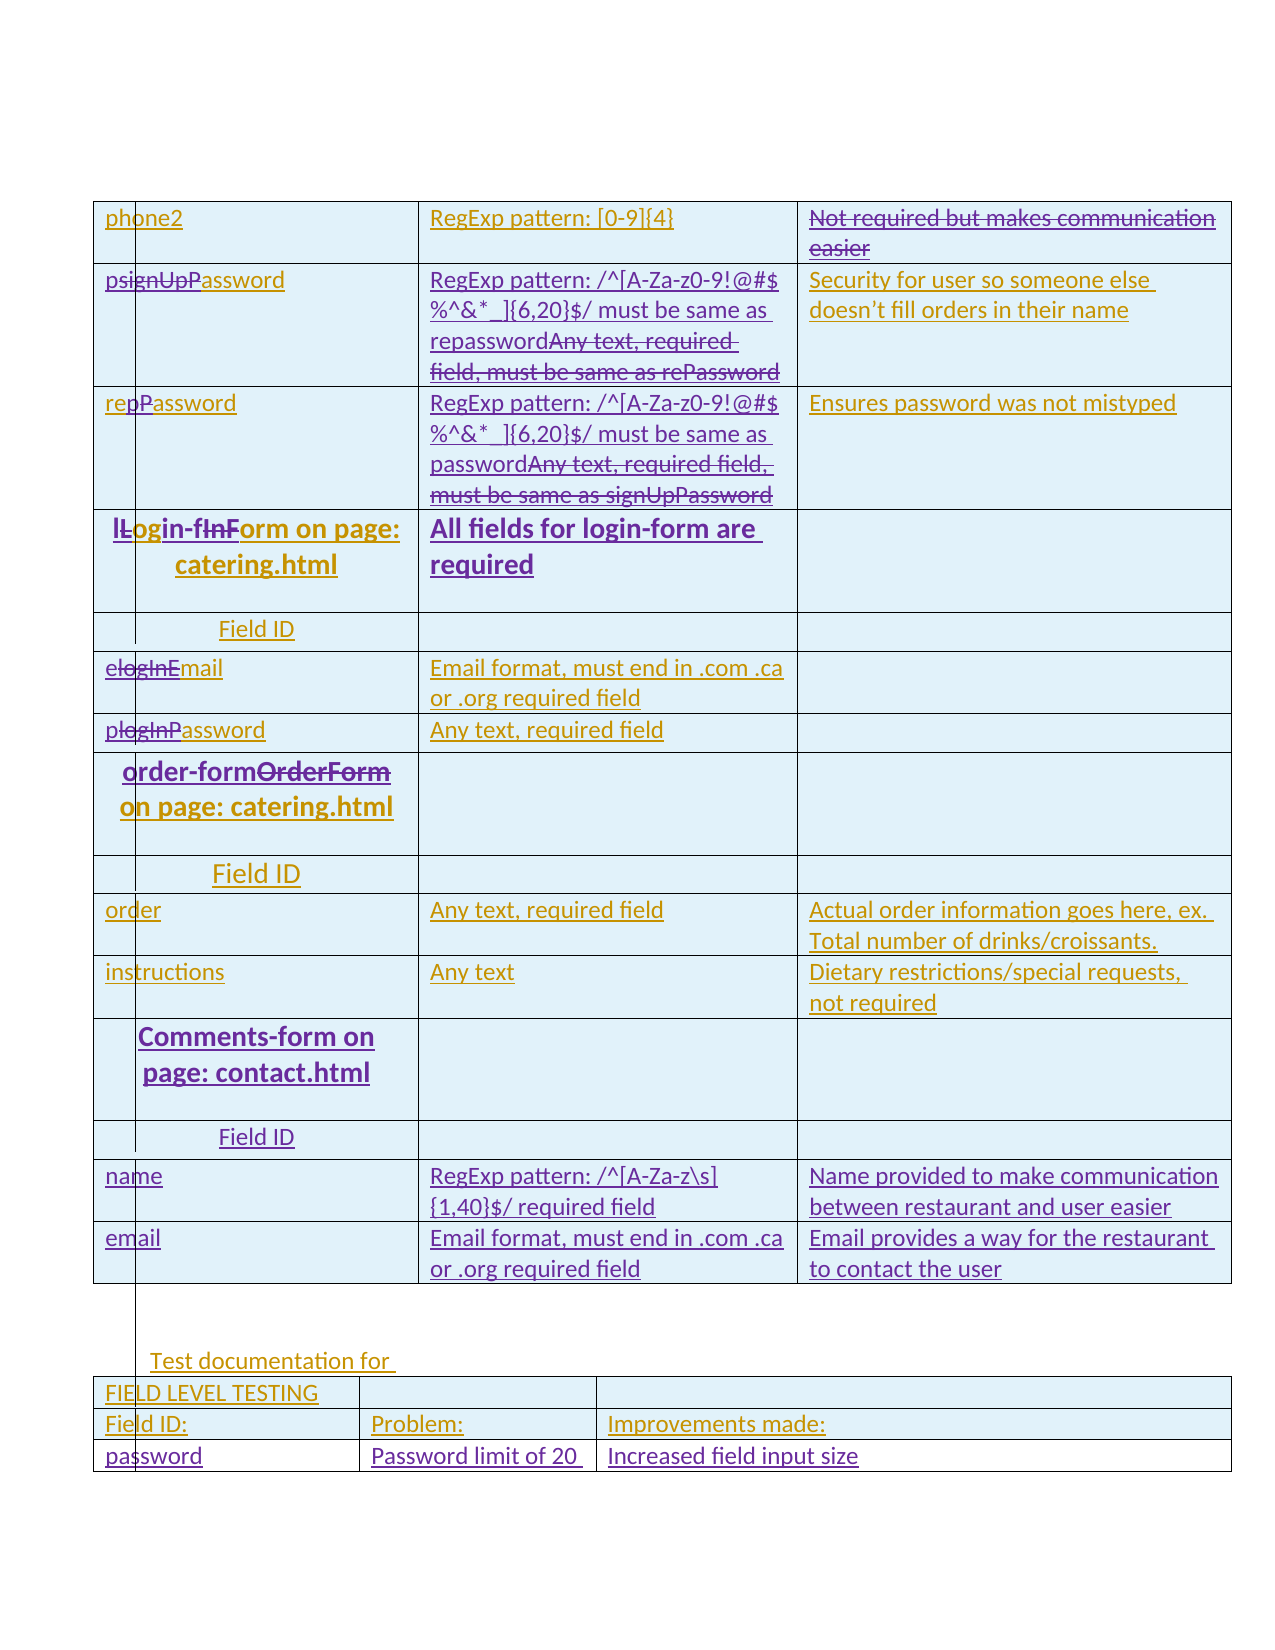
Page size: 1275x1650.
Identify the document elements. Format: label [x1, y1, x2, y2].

table_cell [94, 1440, 135, 1471]
table_cell [136, 1440, 359, 1471]
table_cell [360, 1440, 596, 1471]
table_cell [597, 1440, 1231, 1471]
